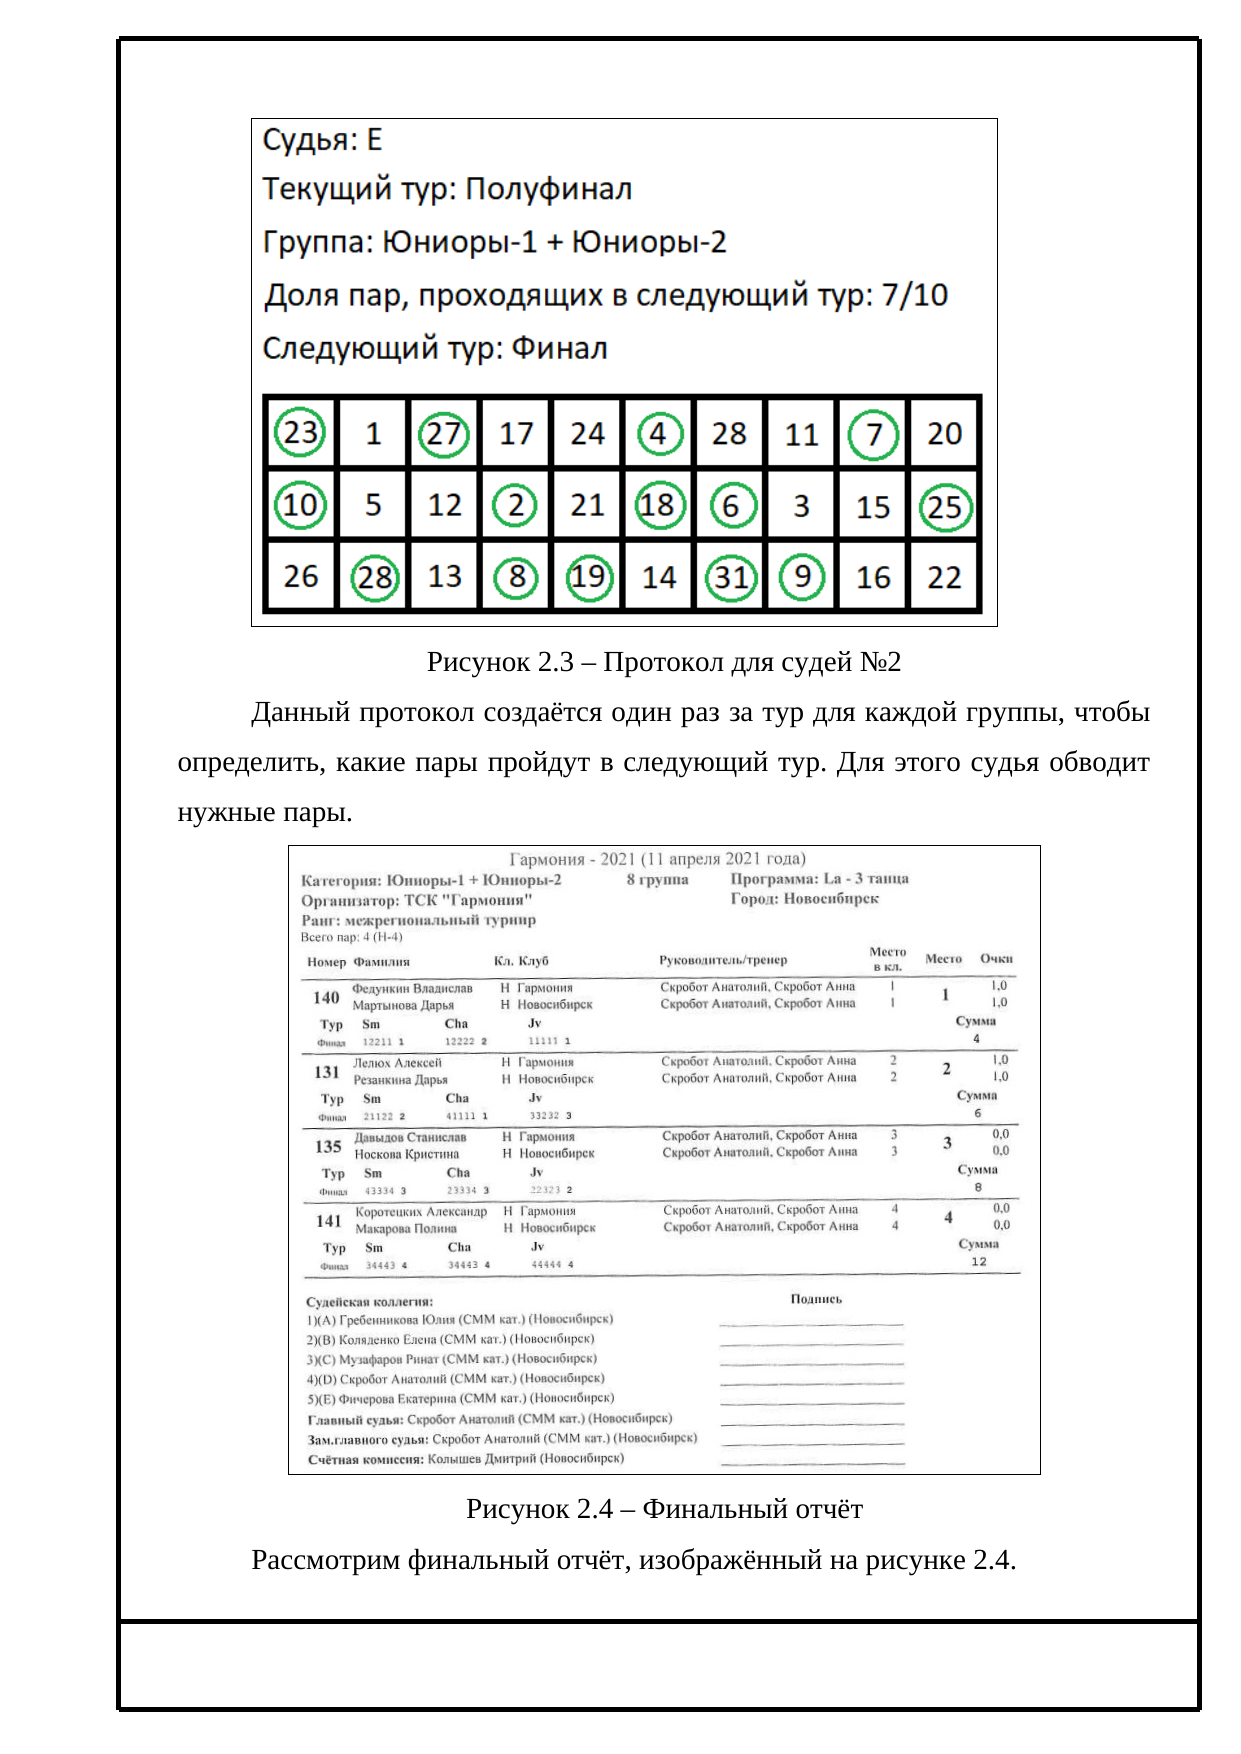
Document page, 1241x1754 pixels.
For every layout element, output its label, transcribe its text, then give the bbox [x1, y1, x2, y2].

picture [289, 846, 1040, 1474]
text Данный протокол создаётся один раз за тур для каждой группы, чтобы определить, какие пары пройдут в следующий тур. Для этого судья обводит нужные пары. [177, 694, 1152, 828]
text Рисунок 2.4 – Финальный отчёт [177, 1492, 1152, 1525]
text Рассмотрим финальный отчёт, изображённый на рисунке 2.4. [177, 1542, 1152, 1576]
text Рисунок 2.3 – Протокол для судей №2 [177, 644, 1152, 677]
picture [252, 119, 997, 626]
